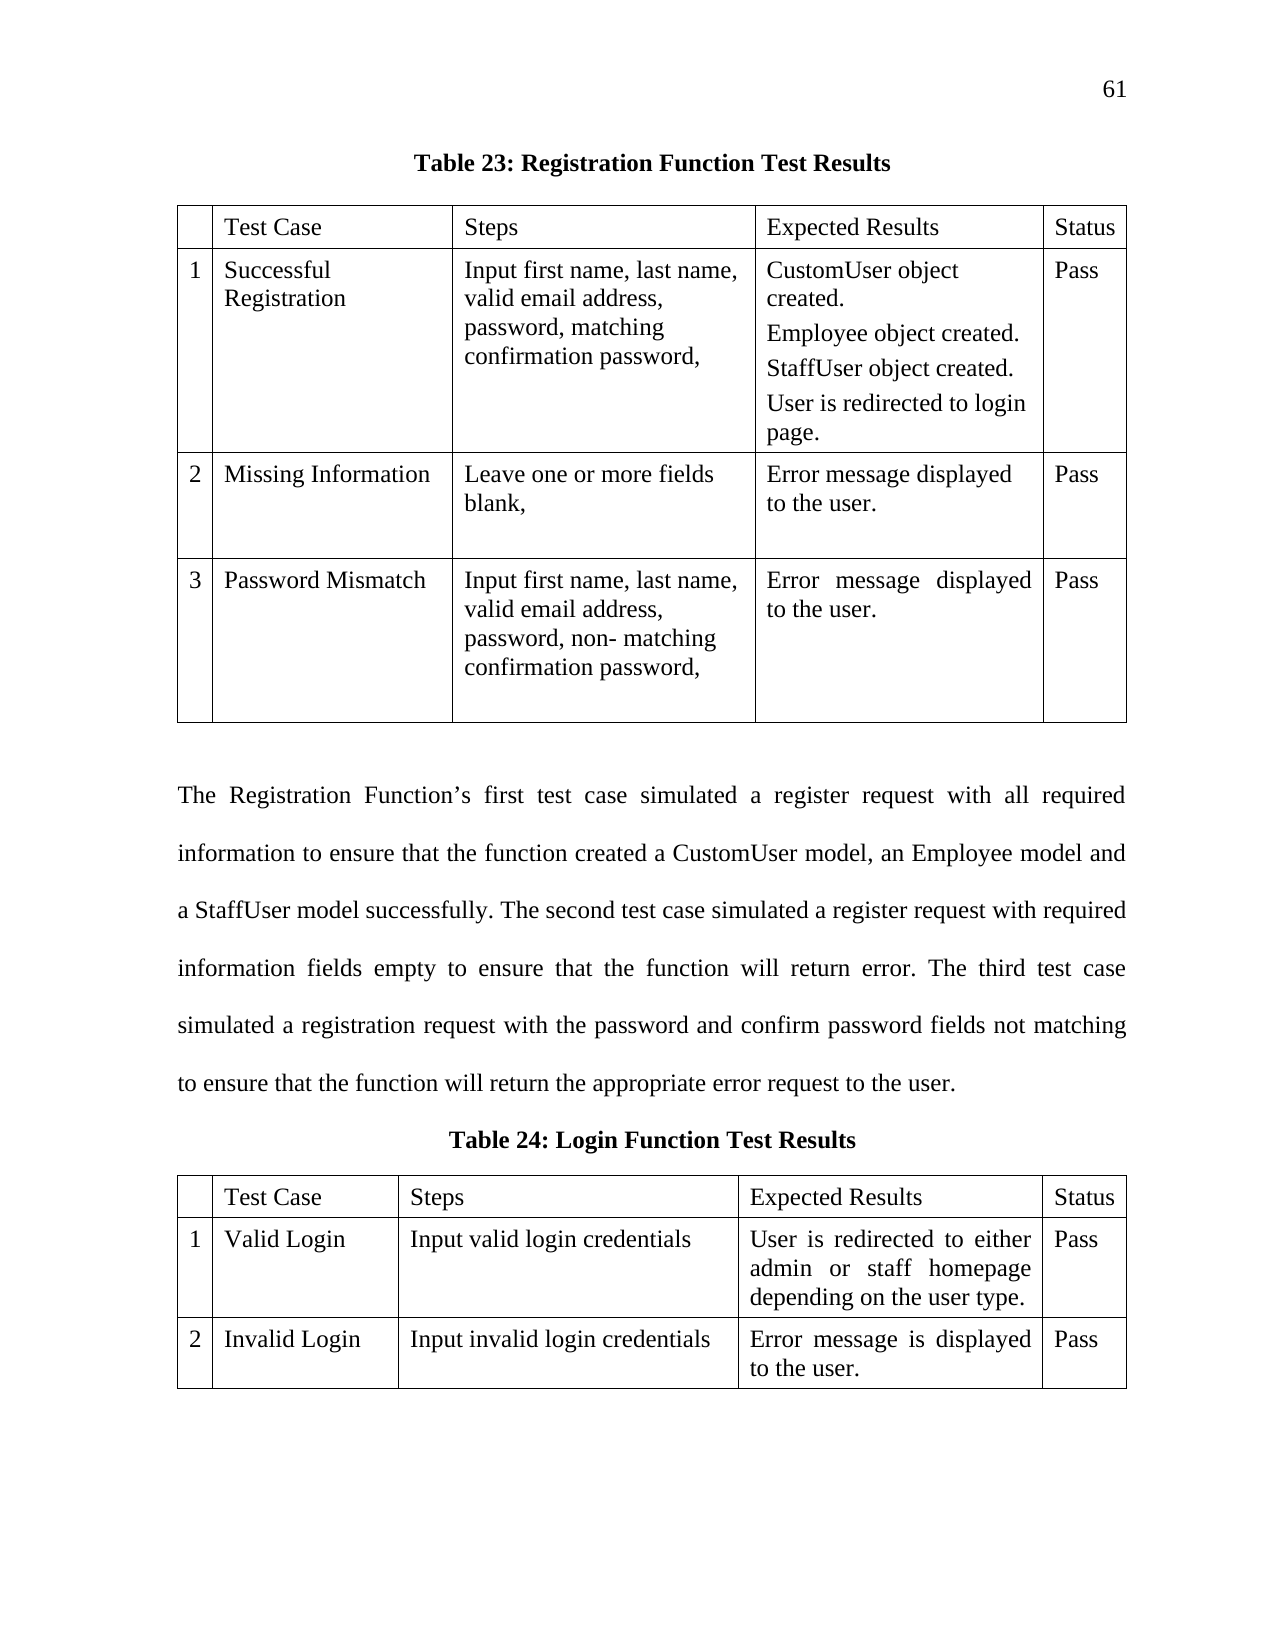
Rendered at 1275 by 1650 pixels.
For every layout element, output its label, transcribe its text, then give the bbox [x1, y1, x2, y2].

table_cell 2 [178, 453, 212, 558]
text Table 24: Login Function Test Results [177, 1125, 1127, 1154]
table_cell Password Mismatch [213, 559, 452, 722]
table_cell Error message displayed to the user. [756, 559, 1043, 722]
table_cell Input first name, last name, valid email address, password, matching confirmation password, [453, 249, 755, 452]
table_header Status [1044, 206, 1126, 247]
table_cell 2 [178, 1318, 212, 1388]
table_cell Pass [1043, 1218, 1126, 1317]
text The Registration Function’s first test case simulated a register request with all required information to ensure that the function created a CustomUser model, an Employee model and a StaffUser model successfully. The second test case simulated a register request with required information fields empty to ensure that the function will return error. The third test case simulated a registration request with the password and confirm password fields not matching to ensure that the function will return the appropriate error request to the user. [177, 780, 1127, 1097]
table_header Status [1043, 1176, 1126, 1217]
table_cell Pass [1044, 249, 1126, 452]
table_cell Leave one or more fields blank, [453, 453, 755, 558]
table_header [178, 206, 212, 247]
table_header Expected Results [756, 206, 1043, 247]
table_cell Pass [1044, 453, 1126, 558]
table_cell 1 [178, 1218, 212, 1317]
table_header Expected Results [739, 1176, 1042, 1217]
table_cell Successful Registration [213, 249, 452, 452]
table_cell User is redirected to either admin or staff homepage depending on the user type. [739, 1218, 1042, 1317]
table_cell Input valid login credentials [399, 1218, 738, 1317]
table_cell Pass [1043, 1318, 1126, 1388]
table_cell Valid Login [213, 1218, 398, 1317]
table_header Test Case [213, 206, 452, 247]
table_cell Input invalid login credentials [399, 1318, 738, 1388]
table_header [178, 1176, 212, 1217]
table_cell Error message displayed to the user. [756, 453, 1043, 558]
table_cell CustomUser object created. Employee object created. StaffUser object created. User is redirected to login page. [756, 249, 1043, 452]
table_cell Invalid Login [213, 1318, 398, 1388]
table_cell Input first name, last name, valid email address, password, non- matching confirmation password, [453, 559, 755, 722]
table_header Steps [453, 206, 755, 247]
table_header Steps [399, 1176, 738, 1217]
table_header Test Case [213, 1176, 398, 1217]
table_cell Missing Information [213, 453, 452, 558]
table_cell 1 [178, 249, 212, 452]
text Table 23: Registration Function Test Results [177, 148, 1127, 176]
table_cell 3 [178, 559, 212, 722]
table_cell Pass [1044, 559, 1126, 722]
table_cell Error message is displayed to the user. [739, 1318, 1042, 1388]
